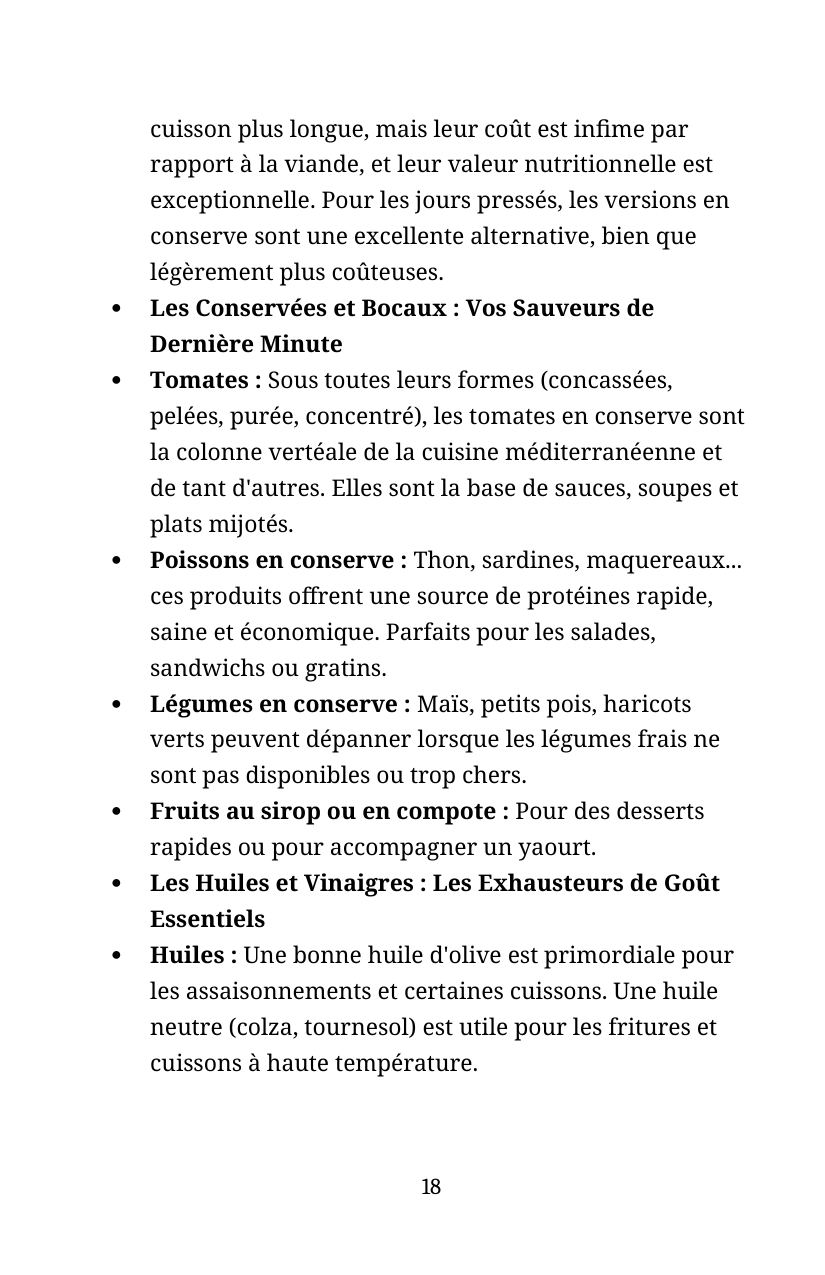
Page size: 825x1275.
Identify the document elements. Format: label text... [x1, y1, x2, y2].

list Huiles : Une bonne huile d'olive est primordiale pour les assaisonnements et certaines cuissons. Une huile neutre (colza, tournesol) est utile pour les fritures et cuissons à haute température. [112, 939, 750, 1078]
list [112, 112, 750, 287]
list Fruits au sirop ou en compote : Pour des desserts rapides ou pour accompagner un yaourt. [112, 795, 750, 862]
list Tomates : Sous toutes leurs formes (concassées, pelées, purée, concentré), les tomates en conserve sont la colonne vertéale de la cuisine méditerranéenne et de tant d'autres. Elles sont la base de sauces, soupes et plats mijotés. [112, 364, 750, 539]
list Les Conservées et Bocaux : Vos Sauveurs de Dernière Minute [112, 292, 750, 359]
list Les Huiles et Vinaigres : Les Exhausteurs de Goût Essentiels [112, 867, 750, 934]
list Légumes en conserve : Maïs, petits pois, haricots verts peuvent dépanner lorsque les légumes frais ne sont pas disponibles ou trop chers. [112, 687, 750, 791]
list Poissons en conserve : Thon, sardines, maquereaux... ces produits offrent une source de protéines rapide, saine et économique. Parfaits pour les salades, sandwichs ou gratins. [112, 544, 750, 683]
